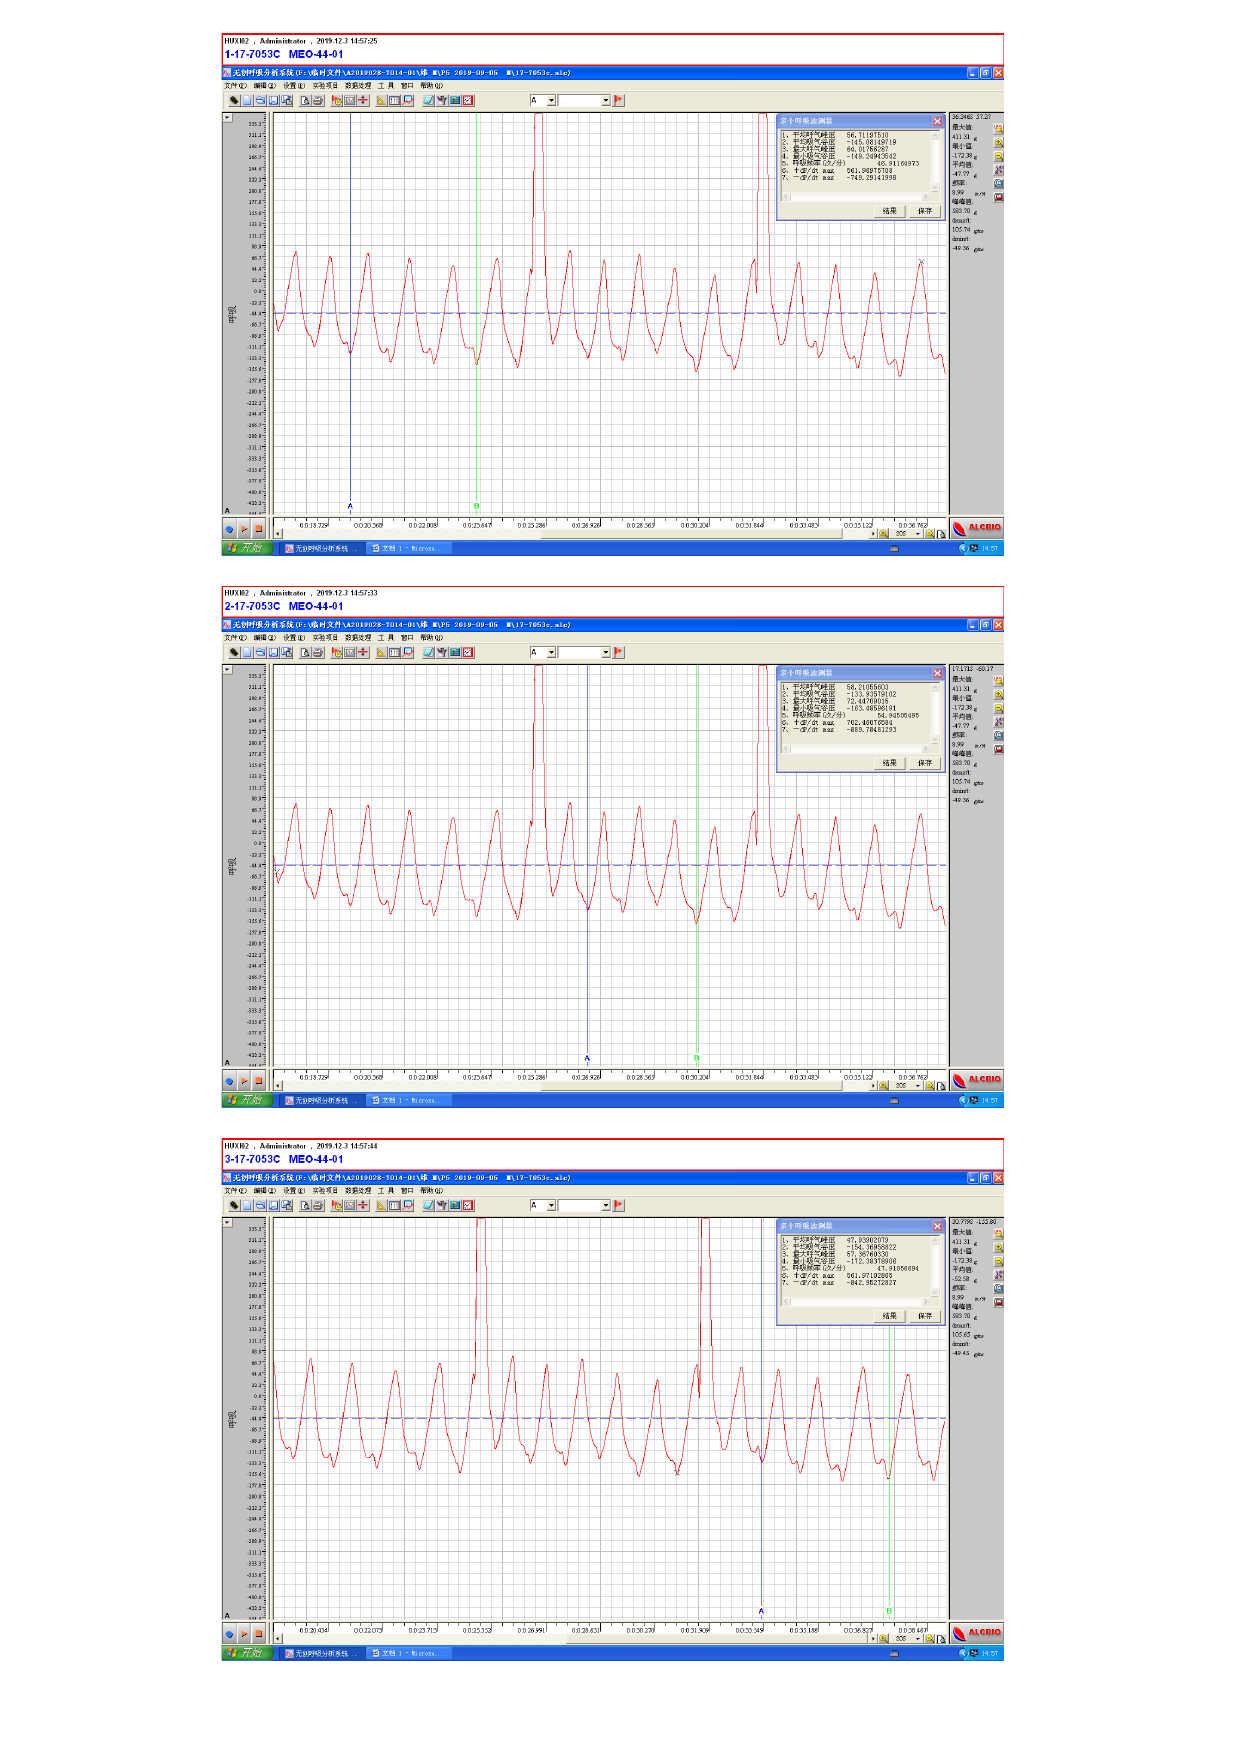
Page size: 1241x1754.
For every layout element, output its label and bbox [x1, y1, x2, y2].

picture [221, 1138, 1004, 1661]
picture [221, 33, 1004, 556]
picture [221, 586, 1004, 1108]
